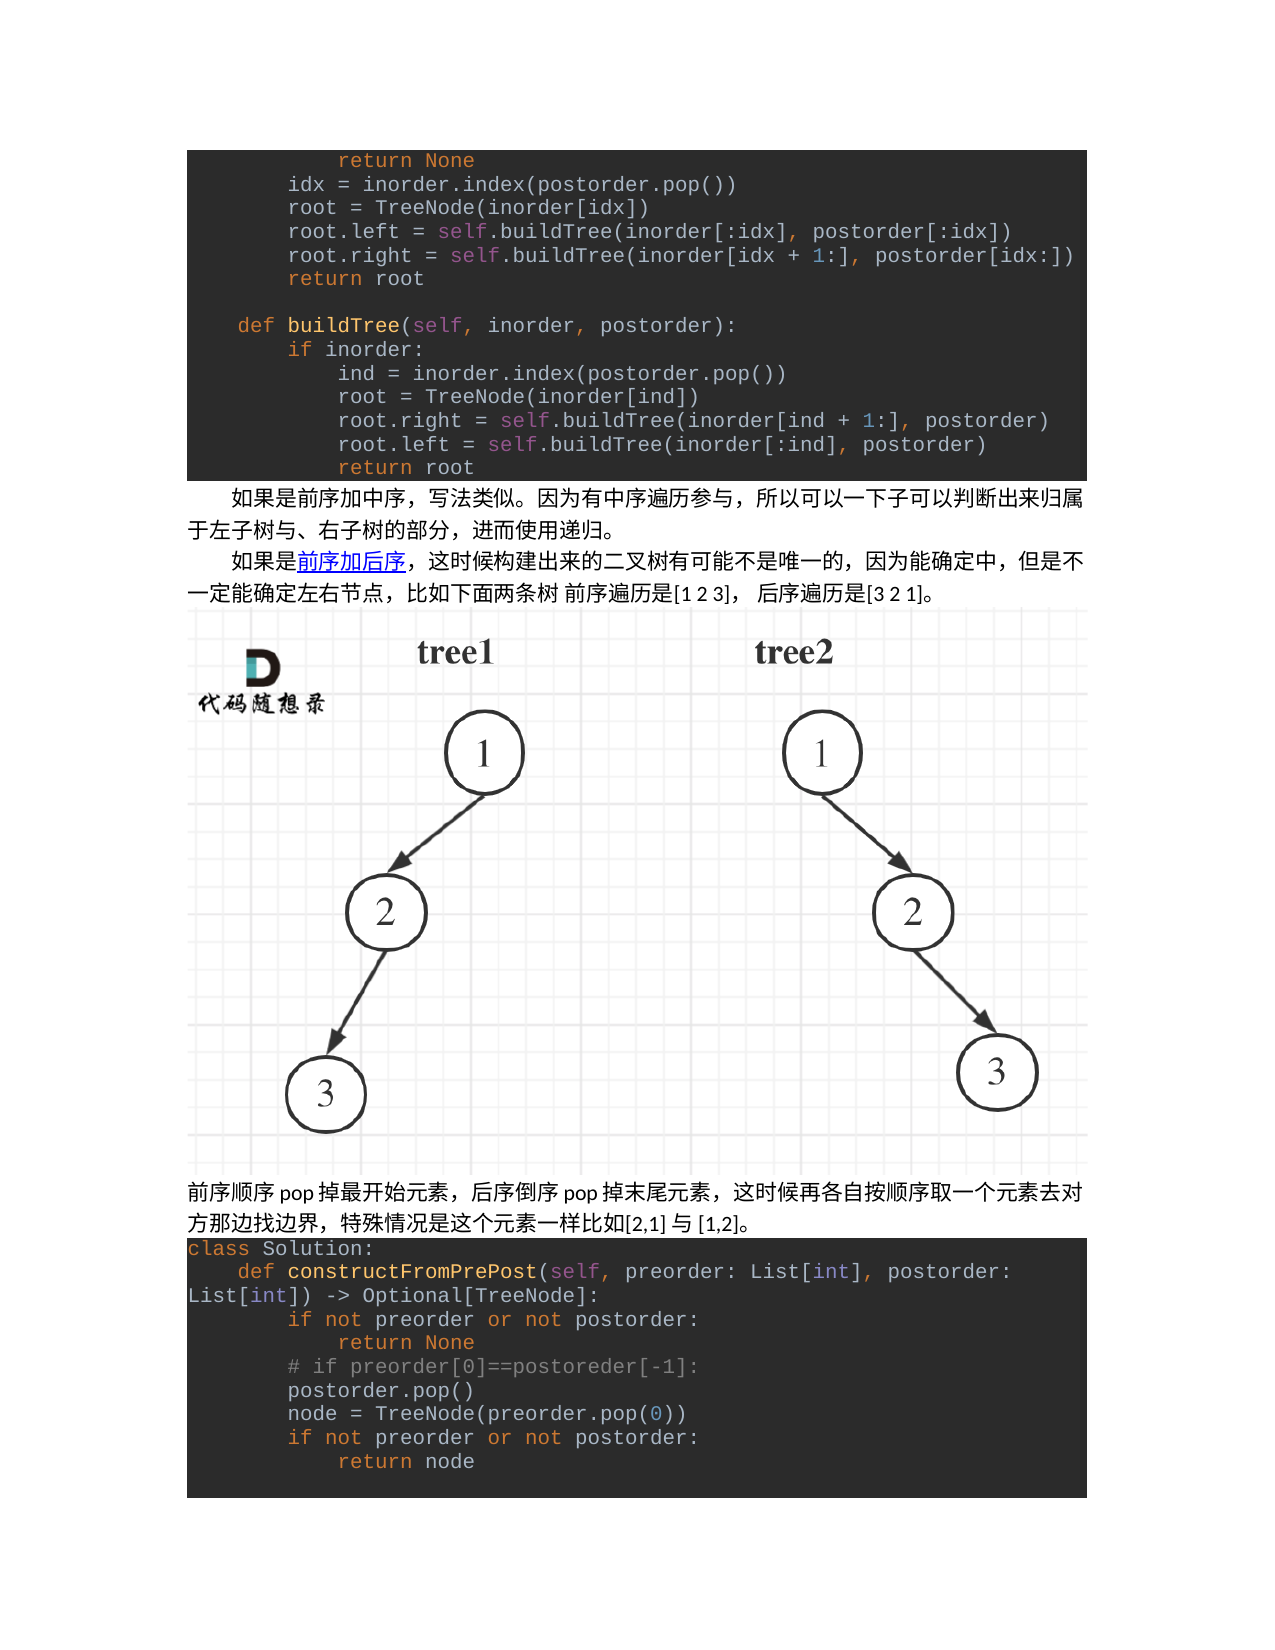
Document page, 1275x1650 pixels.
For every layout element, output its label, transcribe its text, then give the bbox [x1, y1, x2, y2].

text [187, 150, 1087, 481]
picture [187, 607, 1088, 1175]
text 前序顺序pop掉最开始元素，后序倒序pop掉末尾元素，这时候再各自按顺序取一个元素去对方那边找边界，特殊情况是这个元素一样比如[2,1] 与 [1,2]。 [187, 1175, 1087, 1238]
text 如果是前序加后序，这时候构建出来的二叉树有可能不是唯一的，因为能确定中，但是不一定能确定左右节点，比如下面两条树 前序遍历是[1 2 3]， 后序遍历是[3 2 1]。 [187, 544, 1087, 607]
text 如果是前序加中序，写法类似。因为有中序遍历参与，所以可以一下子可以判断出来归属于左子树与、右子树的部分，进而使用递归。 [187, 481, 1087, 544]
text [187, 1238, 1087, 1498]
